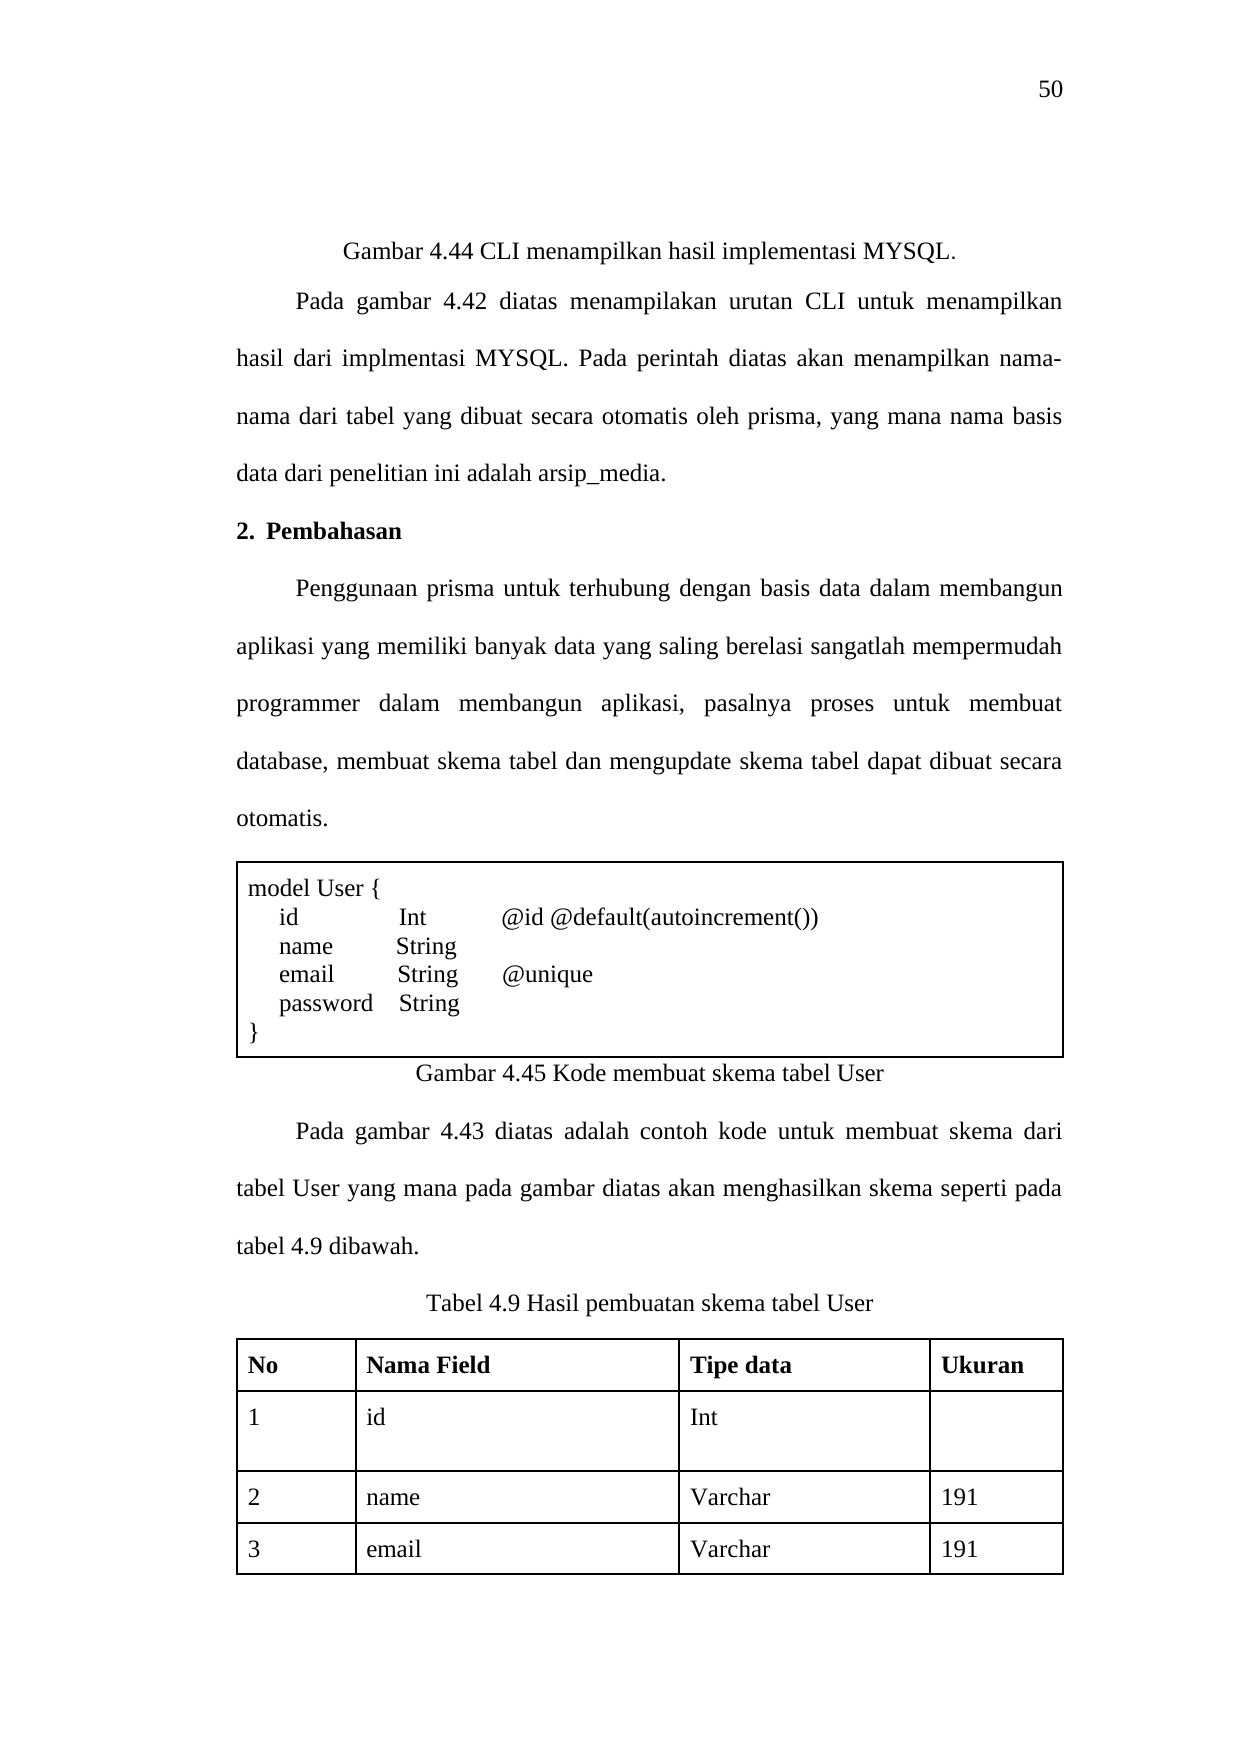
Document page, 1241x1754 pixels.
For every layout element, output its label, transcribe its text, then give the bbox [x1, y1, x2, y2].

table_cell 2 [238, 1472, 355, 1522]
table_cell Varchar [680, 1524, 929, 1573]
list Pembahasan [236, 516, 1063, 544]
table_cell [931, 1392, 1062, 1470]
table_header Tipe data [680, 1340, 929, 1389]
table_cell 191 [931, 1472, 1062, 1522]
table_header Nama Field [357, 1340, 678, 1389]
table_cell Varchar [680, 1472, 929, 1522]
table_cell email [357, 1524, 678, 1573]
table_header No [238, 1340, 355, 1389]
table_cell Int [680, 1392, 929, 1470]
text Penggunaan prisma untuk terhubung dengan basis data dalam membangun aplikasi yang memiliki banyak data yang saling berelasi sangatlah mempermudah programmer dalam membangun aplikasi, pasalnya proses untuk membuat database, membuat skema tabel dan mengupdate skema tabel dapat dibuat secara otomatis. [236, 573, 1063, 832]
text Pada gambar 4.43 diatas adalah contoh kode untuk membuat skema dari tabel User yang mana pada gambar diatas akan menghasilkan skema seperti pada tabel 4.9 dibawah. [236, 1116, 1063, 1259]
table_header Ukuran [931, 1340, 1062, 1389]
table_cell 191 [931, 1524, 1062, 1573]
table_cell 1 [238, 1392, 355, 1470]
text Pada gambar 4.42 diatas menampilakan urutan CLI untuk menampilkan hasil dari implmentasi MYSQL. Pada perintah diatas akan menampilkan nama-nama dari tabel yang dibuat secara otomatis oleh prisma, yang mana nama basis data dari penelitian ini adalah arsip_media. [236, 286, 1063, 487]
table_cell id [357, 1392, 678, 1470]
table_cell name [357, 1472, 678, 1522]
table_header model User { id Int @id @default(autoincrement()) name String email String @unique password String } [238, 863, 1062, 1056]
table_cell 3 [238, 1524, 355, 1573]
